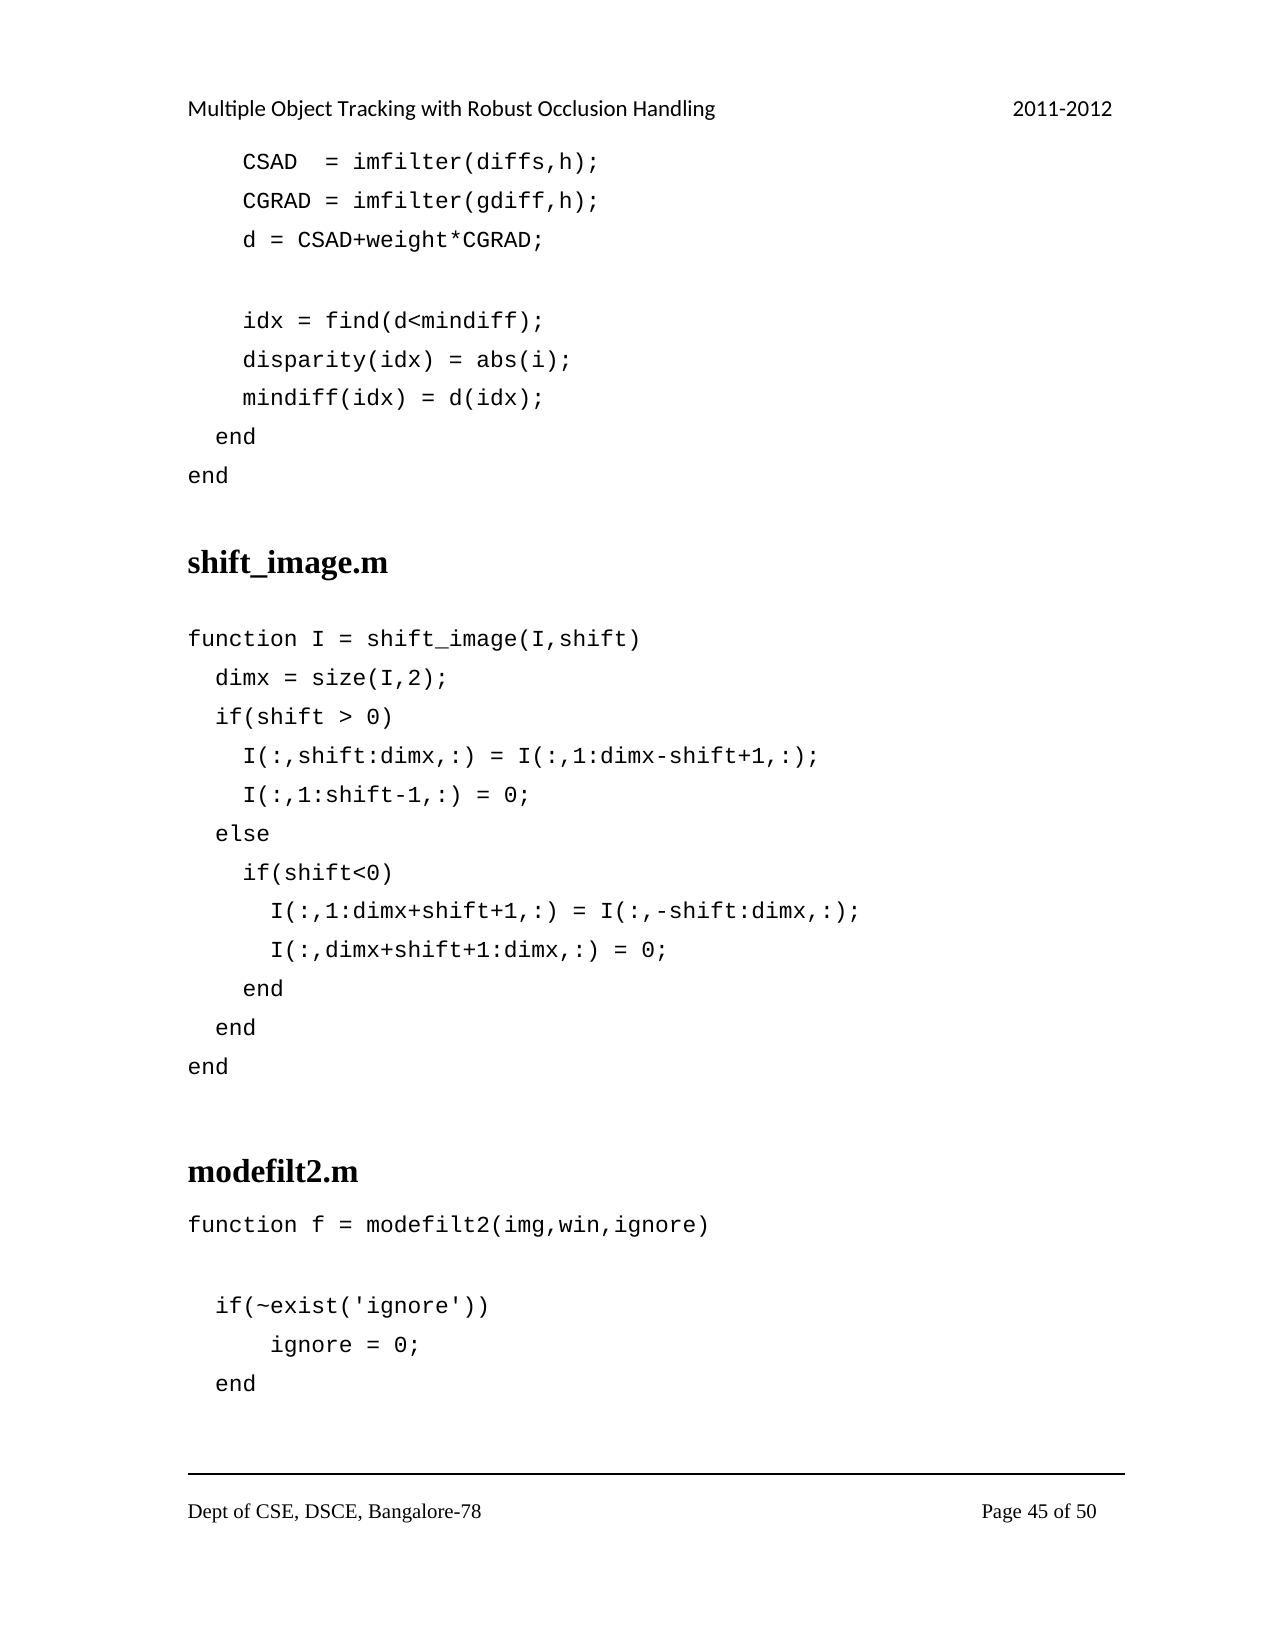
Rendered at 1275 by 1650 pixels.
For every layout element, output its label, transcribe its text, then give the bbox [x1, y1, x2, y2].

text function f = modefilt2(img,win,ignore) [187, 1213, 1125, 1239]
text idx = find(d<mindiff); [187, 309, 1125, 335]
text dimx = size(I,2); [187, 667, 1125, 692]
text end [187, 1055, 1125, 1081]
text end [187, 464, 1125, 490]
text I(:,shift:dimx,:) = I(:,1:dimx-shift+1,:); [187, 744, 1125, 770]
text I(:,1:shift-1,:) = 0; [187, 783, 1125, 809]
text else [187, 822, 1125, 848]
text modefilt2.m [187, 1151, 1125, 1190]
text mindiff(idx) = d(idx); [187, 387, 1125, 413]
text end [187, 426, 1125, 452]
text if(~exist('ignore')) [187, 1294, 1125, 1320]
text I(:,1:dimx+shift+1,:) = I(:,-shift:dimx,:); [187, 900, 1125, 926]
text shift_image.m [187, 542, 1125, 581]
text end [187, 1372, 1125, 1398]
text disparity(idx) = abs(i); [187, 348, 1125, 374]
text d = CSAD+weight*CGRAD; [187, 228, 1125, 254]
text end [187, 1016, 1125, 1042]
text if(shift<0) [187, 861, 1125, 887]
text end [187, 977, 1125, 1003]
text I(:,dimx+shift+1:dimx,:) = 0; [187, 938, 1125, 964]
text function I = shift_image(I,shift) [187, 628, 1125, 654]
text ignore = 0; [187, 1333, 1125, 1359]
text if(shift > 0) [187, 705, 1125, 731]
text CSAD = imfilter(diffs,h); [187, 151, 1125, 176]
text CGRAD = imfilter(gdiff,h); [187, 189, 1125, 215]
